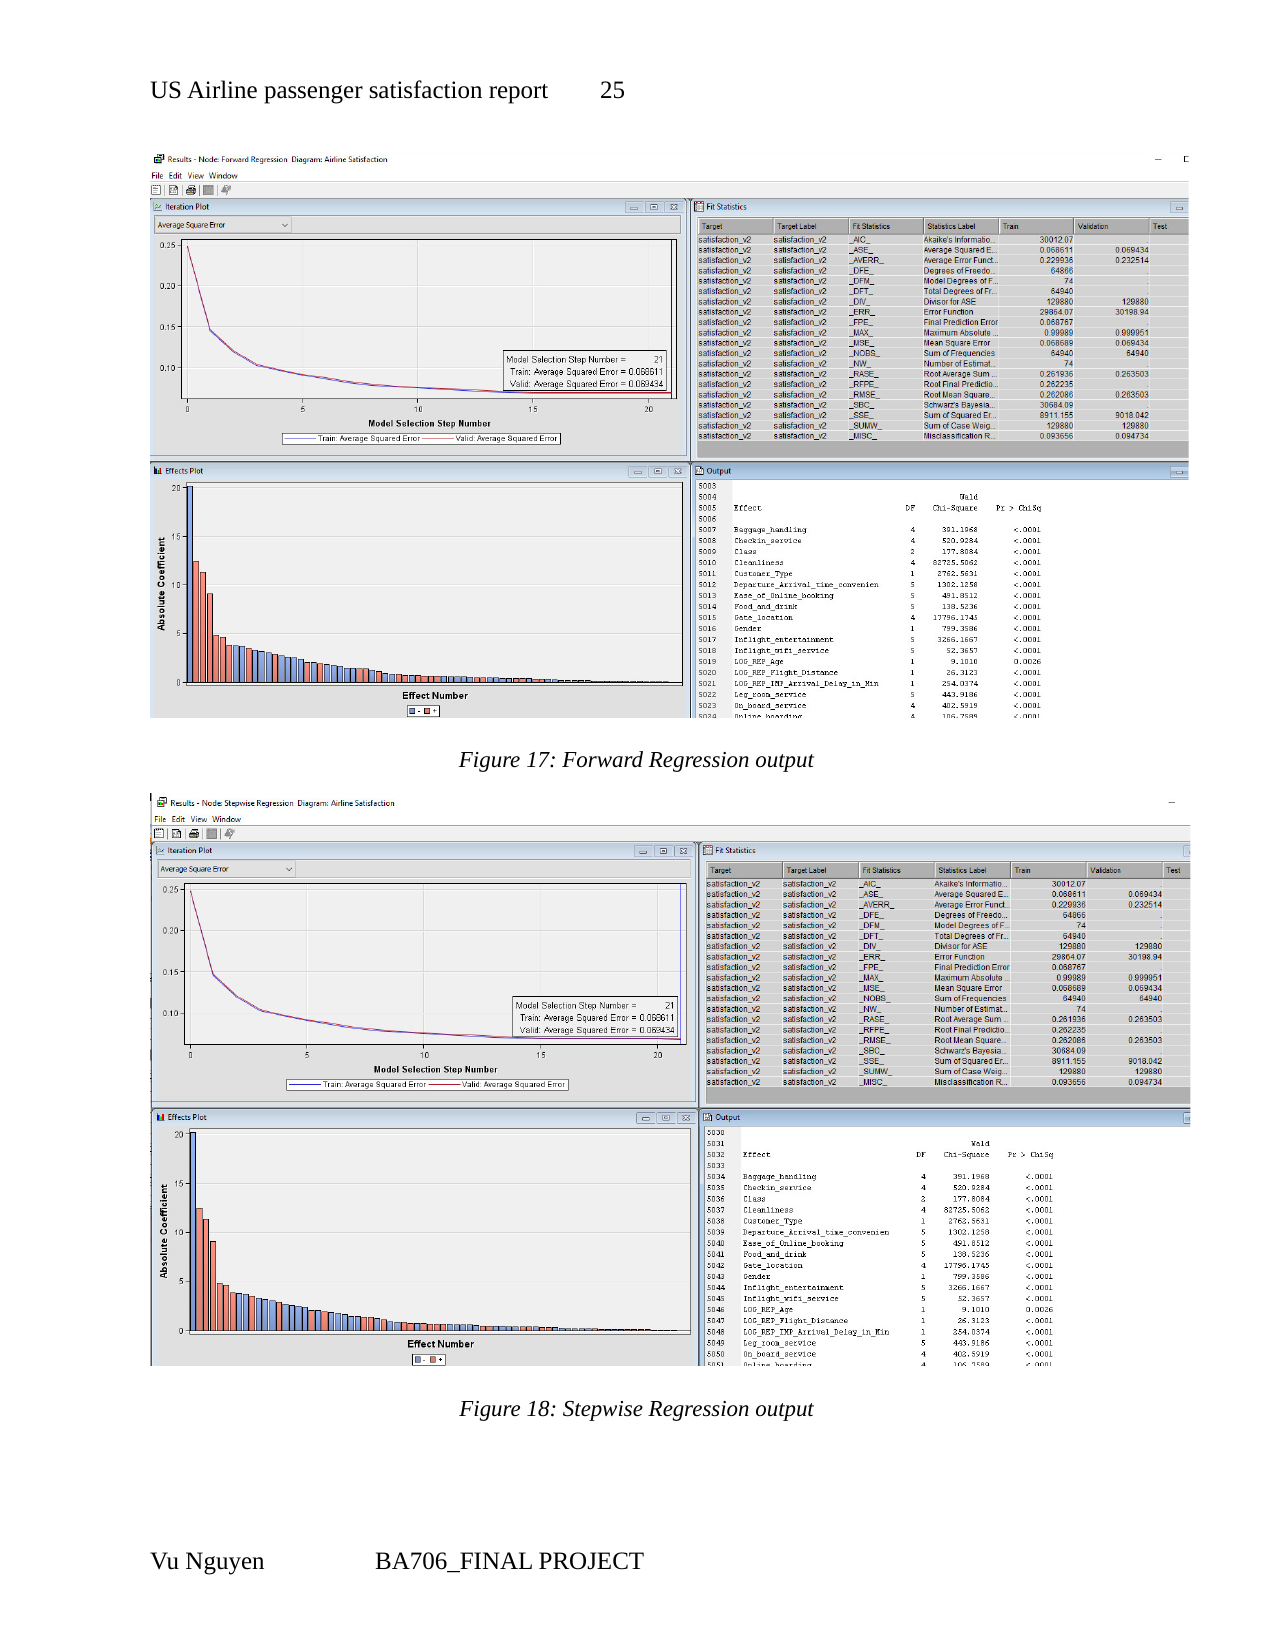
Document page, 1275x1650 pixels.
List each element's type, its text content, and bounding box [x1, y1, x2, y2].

picture [150, 150, 1189, 718]
text Figure 18: Stepwise Regression output [150, 1395, 1125, 1421]
text Figure 17: Forward Regression output [150, 746, 1125, 773]
picture [150, 793, 1191, 1366]
